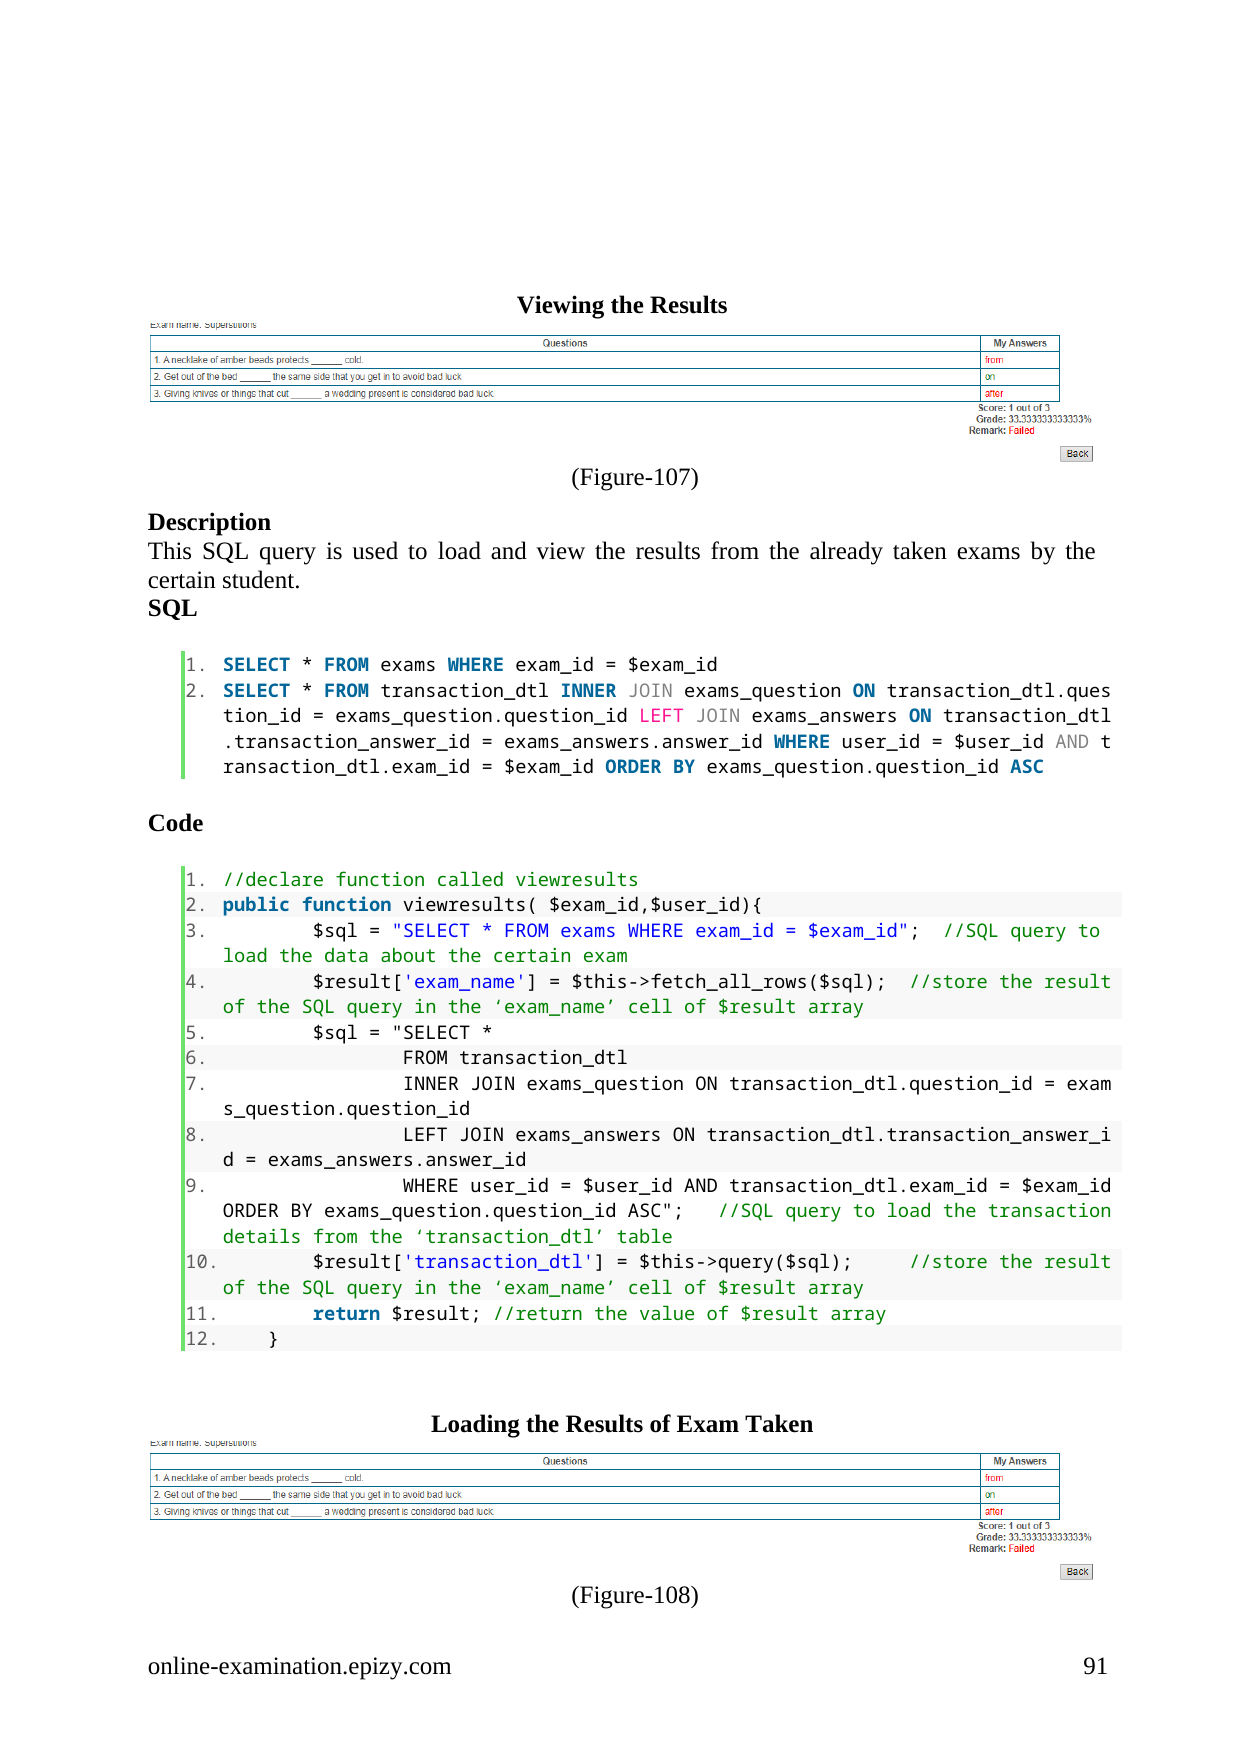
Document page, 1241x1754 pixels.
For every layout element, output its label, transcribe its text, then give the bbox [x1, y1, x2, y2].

list } [185, 1325, 1122, 1351]
picture [147, 323, 1123, 462]
list FROM transaction_dtl [185, 1045, 1122, 1070]
list SQL [148, 593, 1097, 622]
list WHERE user_id = $user_id AND transaction_dtl.exam_id = $exam_id ORDER BY exams_question.question_id ASC"; //SQL query to load the transaction details from the ‘transaction_dtl’ table [185, 1172, 1122, 1249]
list //declare function called viewresults [185, 866, 1122, 892]
list This SQL query is used to load and view the results from the already taken exams by the certain student. [148, 536, 1097, 593]
list SELECT * FROM transaction_dtl INNER JOIN exams_question ON transaction_dtl.question_id = exams_question.question_id LEFT JOIN exams_answers ON transaction_dtl.transaction_answer_id = exams_answers.answer_id WHERE user_id = $user_id AND transaction_dtl.exam_id = $exam_id ORDER BY exams_question.question_id ASC [185, 677, 1122, 779]
list Loading the Results of Exam Taken [148, 1409, 1097, 1438]
list $result['exam_name'] = $this->fetch_all_rows($sql); //store the result of the SQL query in the ‘exam_name’ cell of $result array [185, 968, 1122, 1019]
list $sql = "SELECT * [185, 1019, 1122, 1045]
list $result['transaction_dtl'] = $this->query($sql); //store the result of the SQL query in the ‘exam_name’ cell of $result array [185, 1249, 1122, 1300]
text (Figure-108) [148, 1580, 1122, 1609]
list Description [148, 507, 1097, 536]
picture [147, 1441, 1123, 1580]
list SELECT * FROM exams WHERE exam_id = $exam_id [185, 651, 1122, 677]
list LEFT JOIN exams_answers ON transaction_dtl.transaction_answer_id = exams_answers.answer_id [185, 1121, 1122, 1172]
list $sql = "SELECT * FROM exams WHERE exam_id = $exam_id"; //SQL query to load the data about the certain exam [185, 917, 1122, 968]
list Code [148, 808, 1097, 837]
list INNER JOIN exams_question ON transaction_dtl.question_id = exams_question.question_id [185, 1070, 1122, 1121]
text (Figure-107) [148, 462, 1122, 491]
list public function viewresults( $exam_id,$user_id){ [185, 892, 1122, 917]
list return $result; //return the value of $result array [185, 1300, 1122, 1325]
list Viewing the Results [148, 291, 1097, 319]
